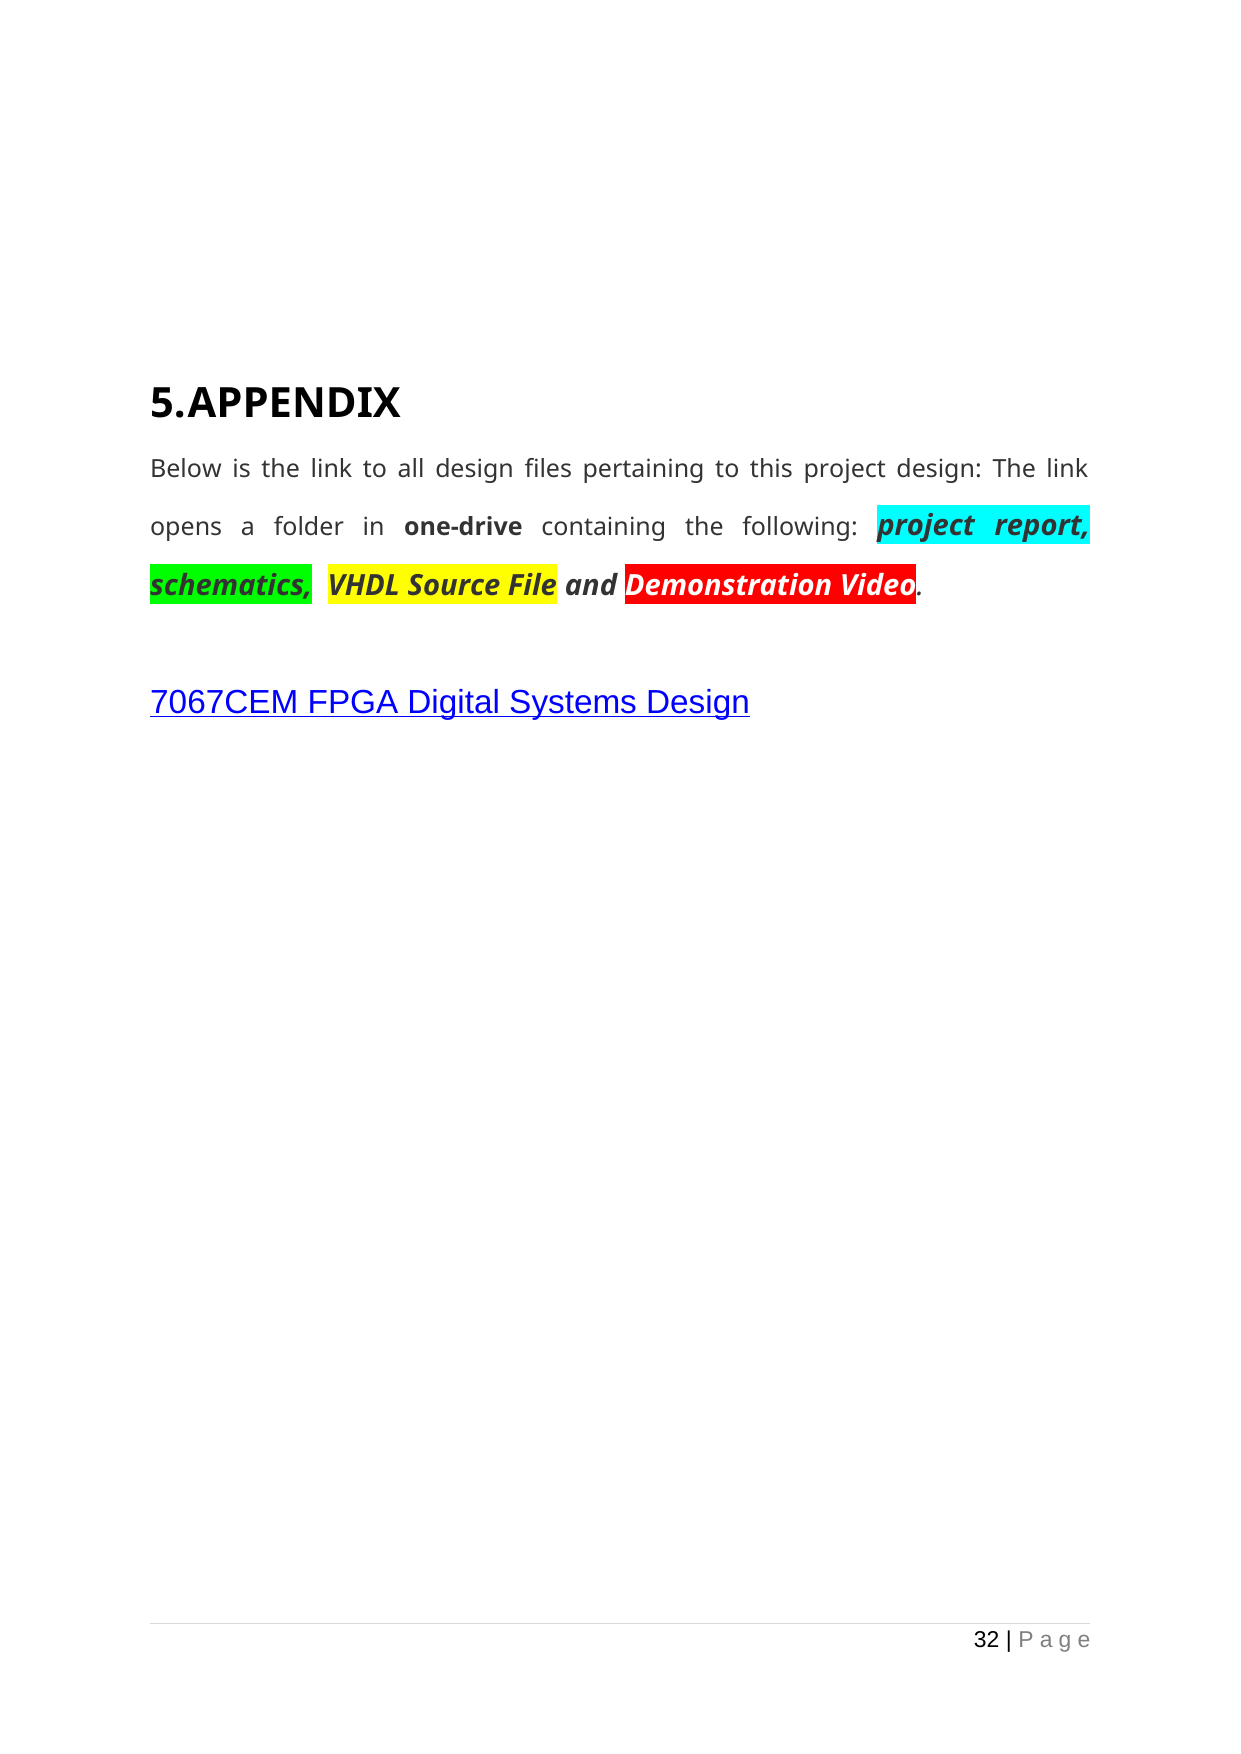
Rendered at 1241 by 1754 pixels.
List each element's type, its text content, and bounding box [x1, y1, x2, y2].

text Below is the link to all design files pertaining to this project design: The link opens a folder in one-drive containing the following: project report, schematics, VHDL Source File and Demonstration Video. [150, 451, 1090, 604]
subtitle APPENDIX [150, 373, 1090, 430]
text 7067CEM FPGA Digital Systems Design [150, 682, 1090, 721]
